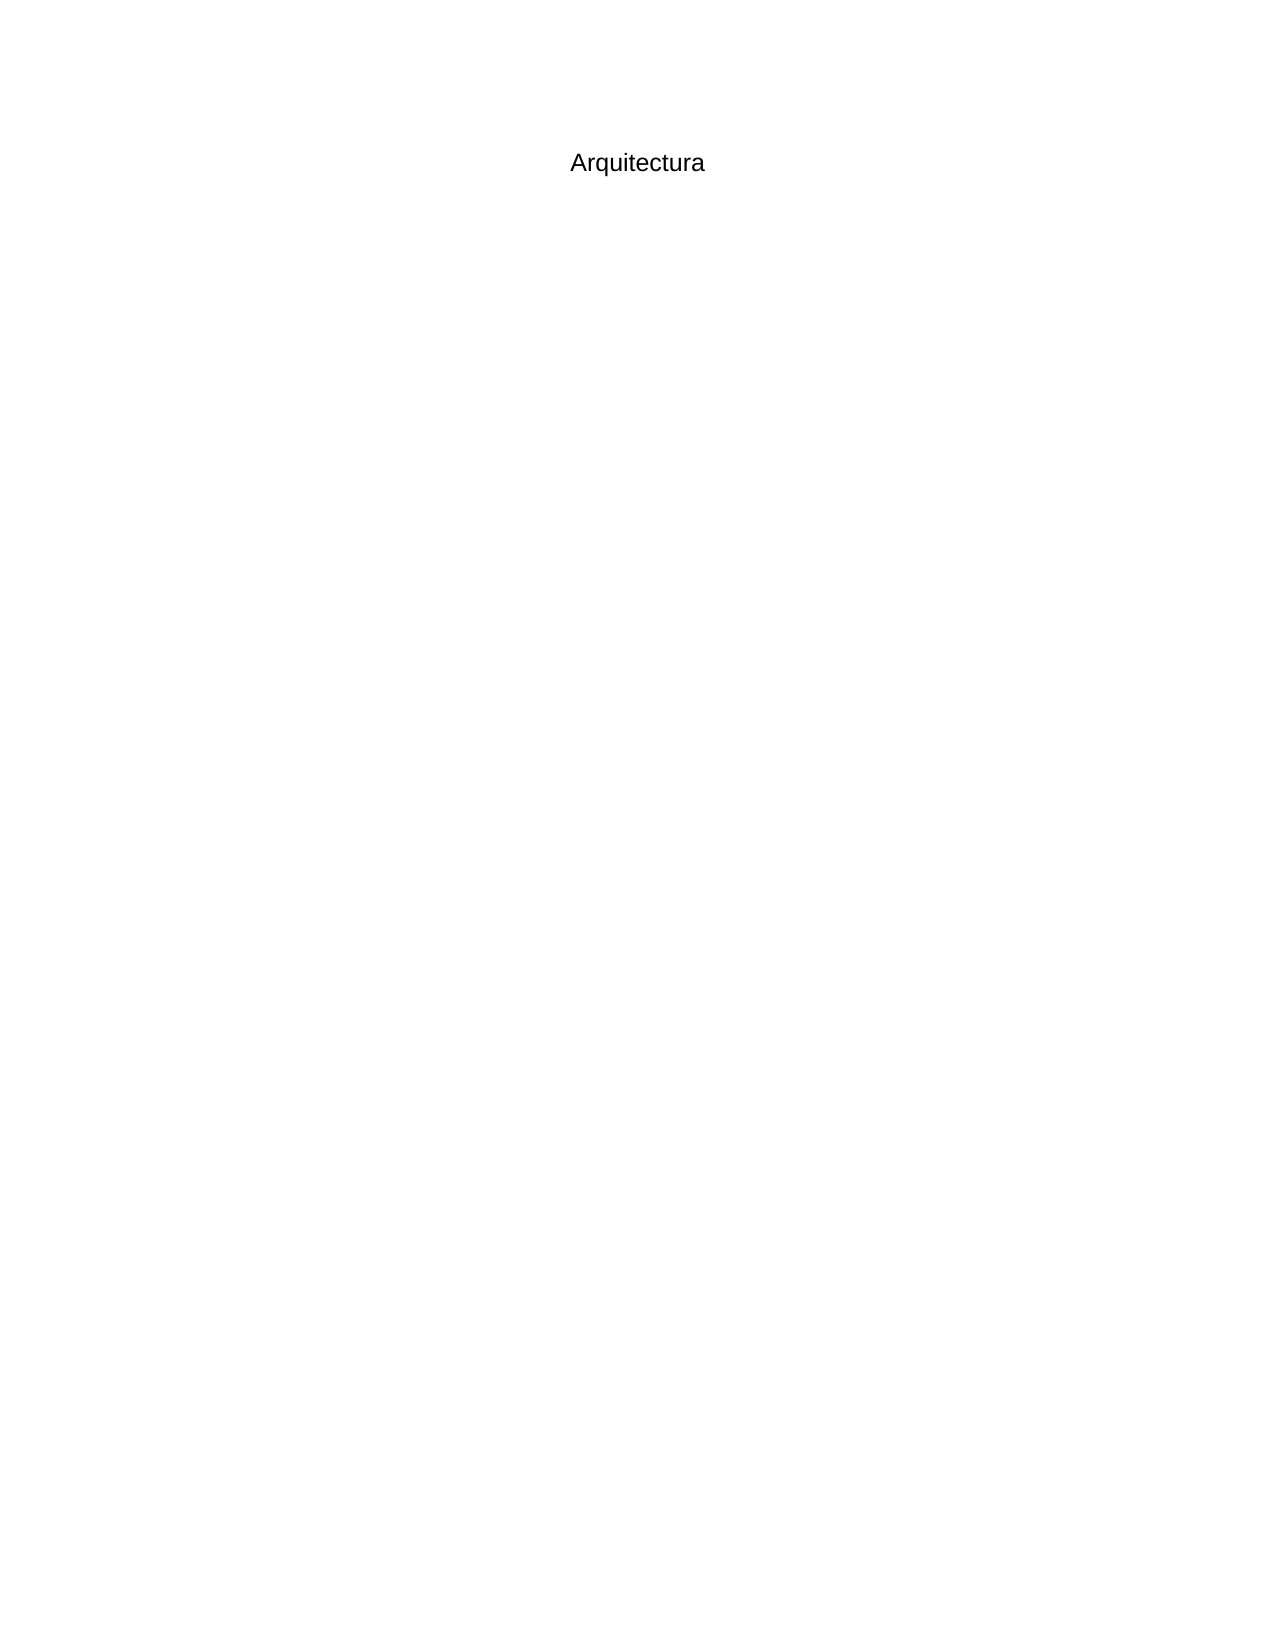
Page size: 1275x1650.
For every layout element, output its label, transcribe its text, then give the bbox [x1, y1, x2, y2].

text Arquitectura [177, 148, 1098, 176]
